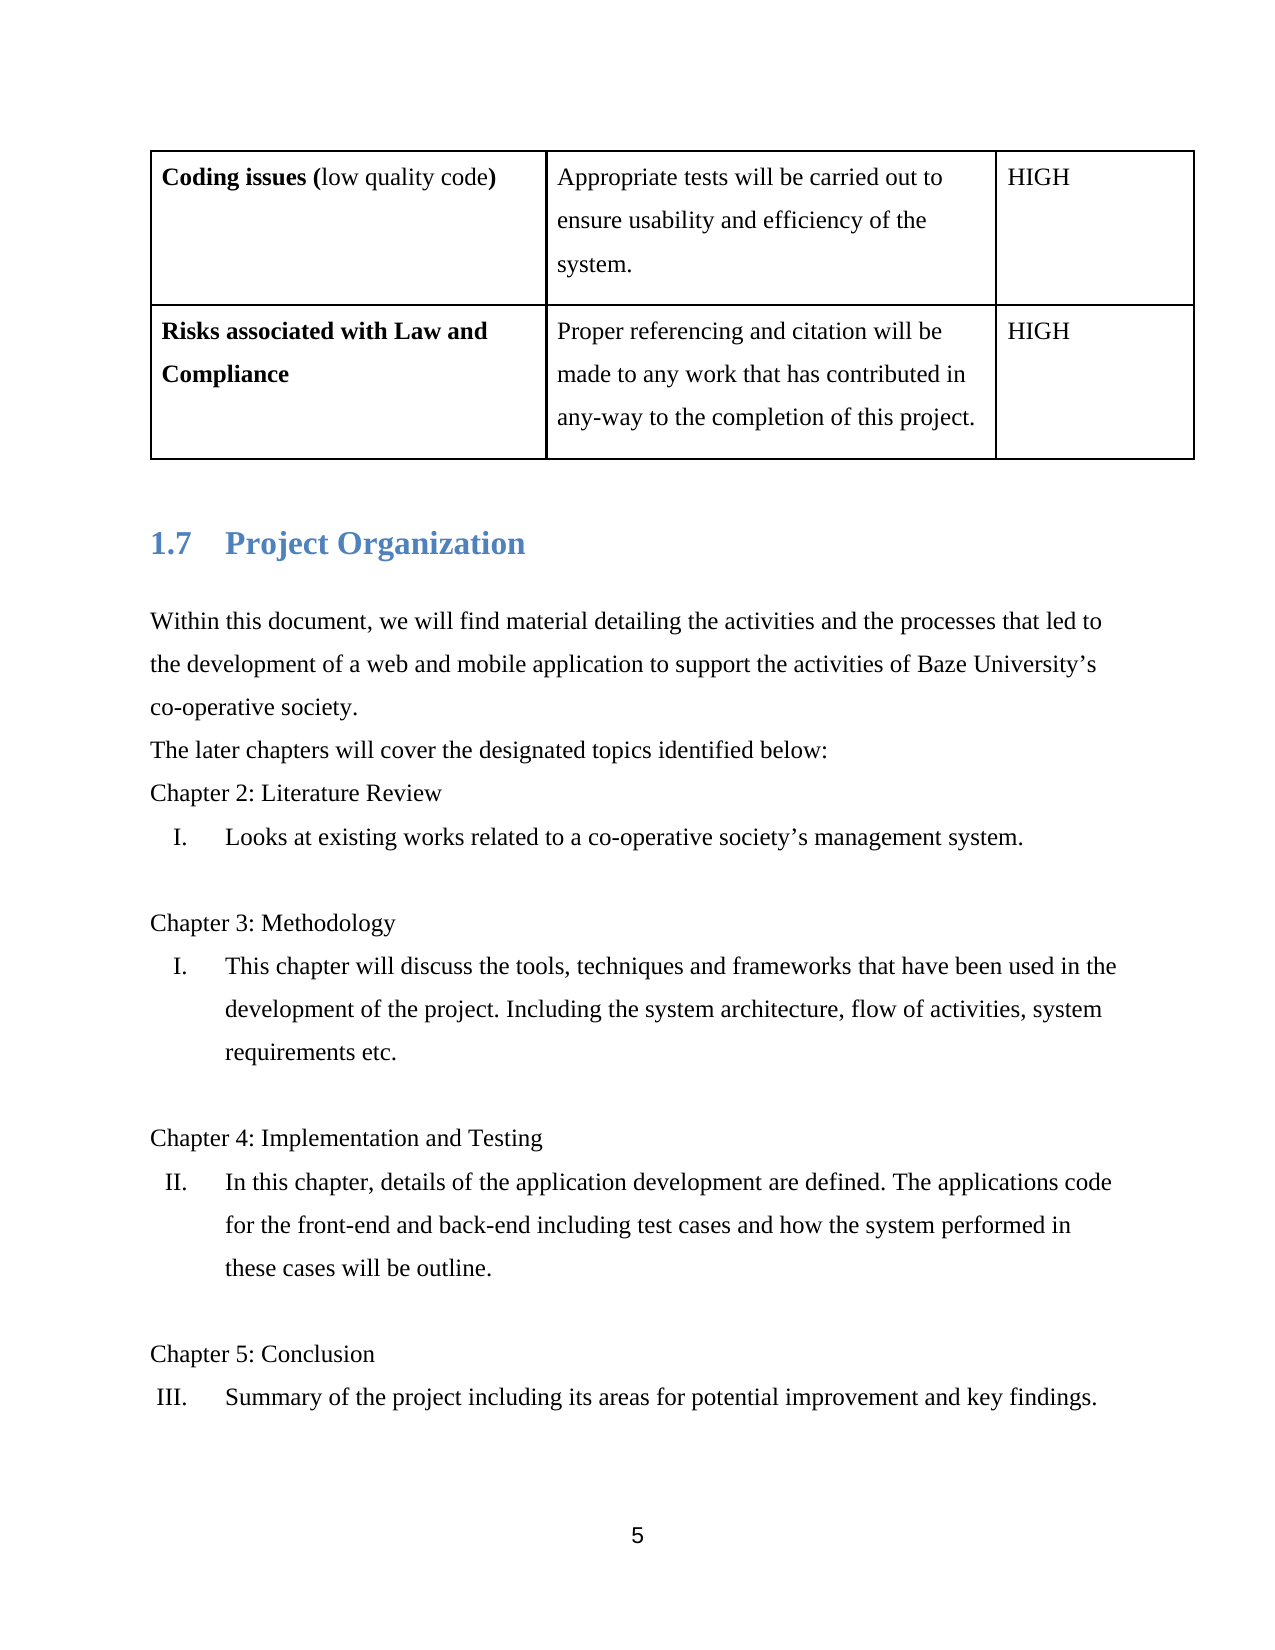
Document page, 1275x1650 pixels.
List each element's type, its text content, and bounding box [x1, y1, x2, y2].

text Chapter 5: Conclusion [150, 1339, 1125, 1368]
text Within this document, we will find material detailing the activities and the processes that led to the development of a web and mobile application to support the activities of Baze University’s co-operative society. [150, 606, 1125, 721]
table_cell HIGH [997, 306, 1193, 457]
list This chapter will discuss the tools, techniques and frameworks that have been used in the development of the project. Including the system architecture, flow of activities, system requirements etc. [187, 951, 1125, 1066]
list Looks at existing works related to a co-operative society’s management system. [187, 822, 1125, 850]
text The later chapters will cover the designated topics identified below: [150, 735, 1125, 764]
table_cell HIGH [997, 152, 1193, 304]
table_cell Appropriate tests will be carried out to ensure usability and efficiency of the system. [548, 152, 995, 304]
list In this chapter, details of the application development are defined. The applications code for the front-end and back-end including test cases and how the system performed in these cases will be outline. [187, 1167, 1125, 1282]
text Chapter 2: Literature Review [150, 778, 1125, 807]
table_cell Risks associated with Law and Compliance [152, 306, 545, 457]
table_cell Coding issues (low quality code) [152, 152, 545, 304]
table_cell Proper referencing and citation will be made to any work that has contributed in any-way to the completion of this project. [548, 306, 995, 457]
text Chapter 3: Methodology [150, 908, 1125, 937]
list Summary of the project including its areas for potential improvement and key findings. [187, 1382, 1125, 1411]
subtitle 1.7 Project Organization [150, 523, 1102, 562]
text Chapter 4: Implementation and Testing [150, 1123, 1125, 1152]
